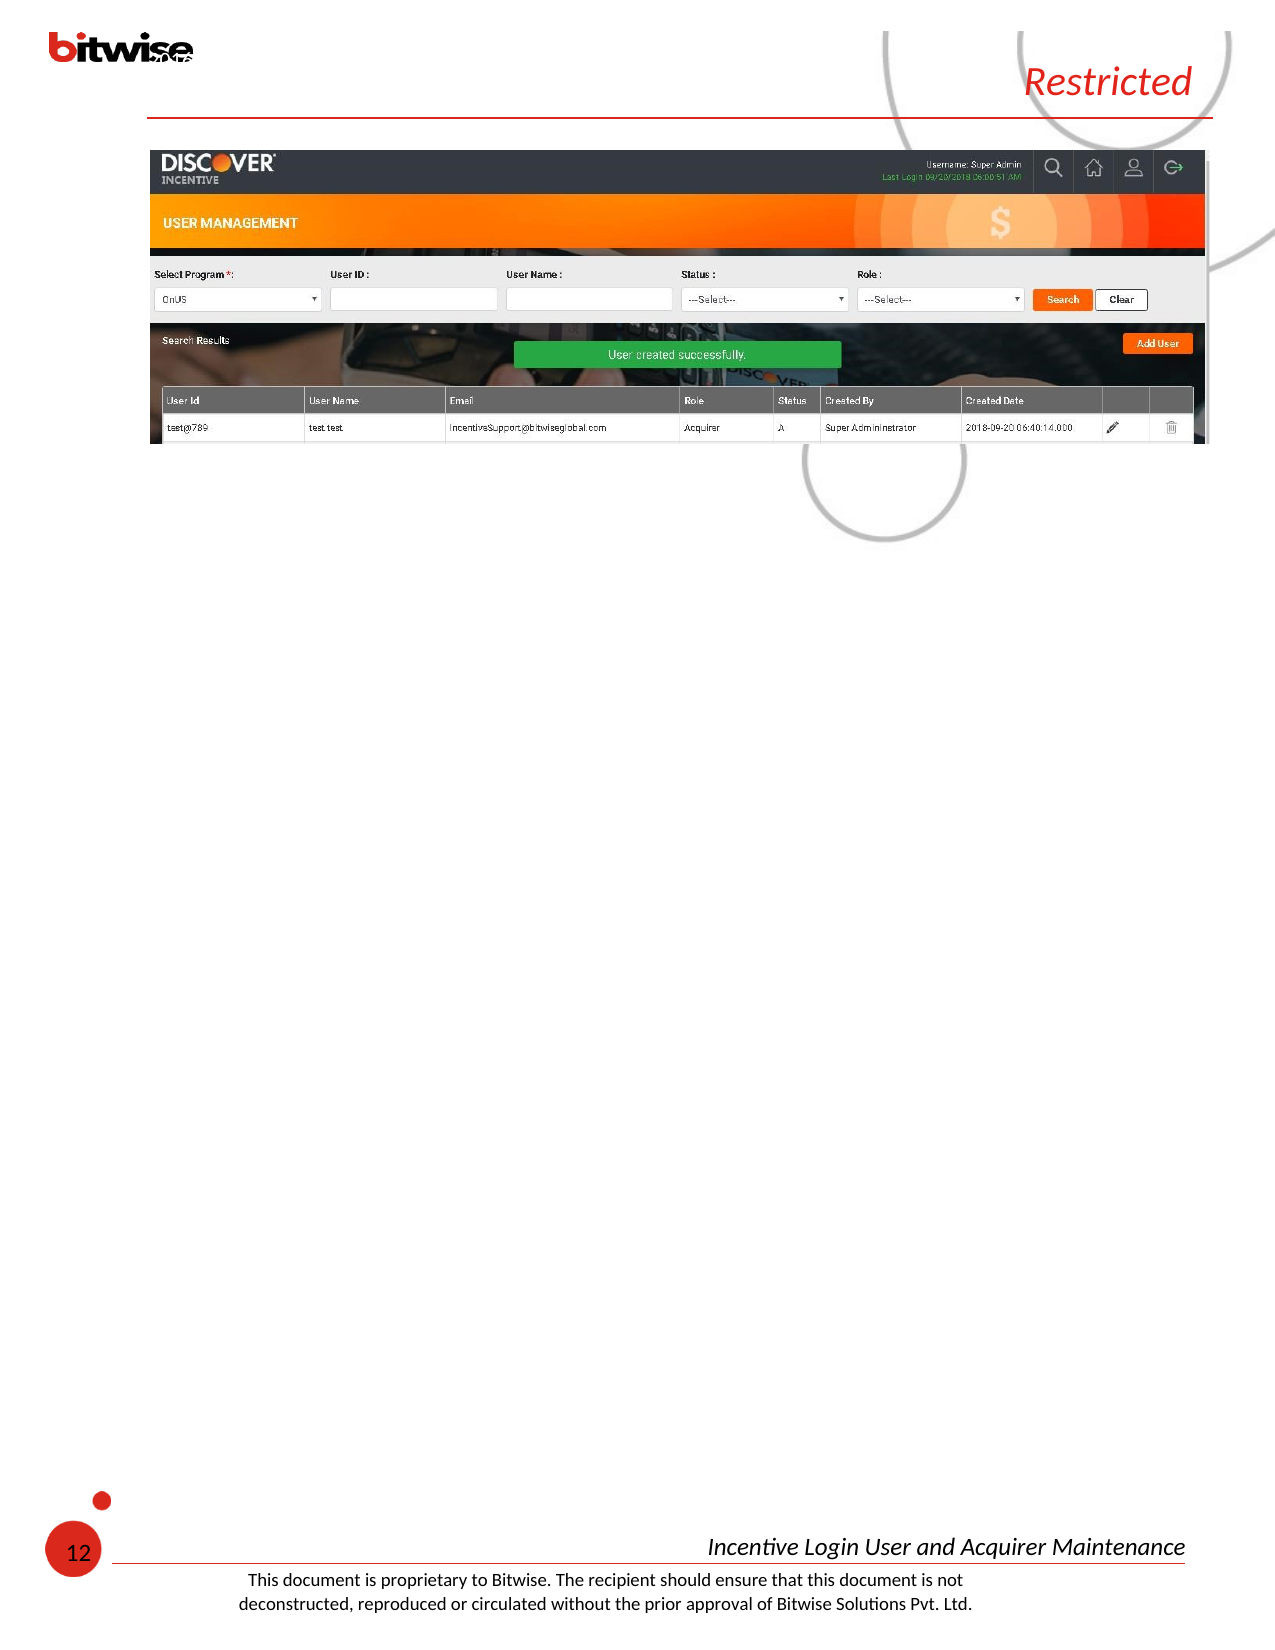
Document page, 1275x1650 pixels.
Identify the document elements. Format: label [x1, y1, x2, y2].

picture [150, 31, 1275, 596]
picture [161, 54, 168, 62]
picture [49, 32, 193, 62]
picture [45, 1491, 111, 1577]
